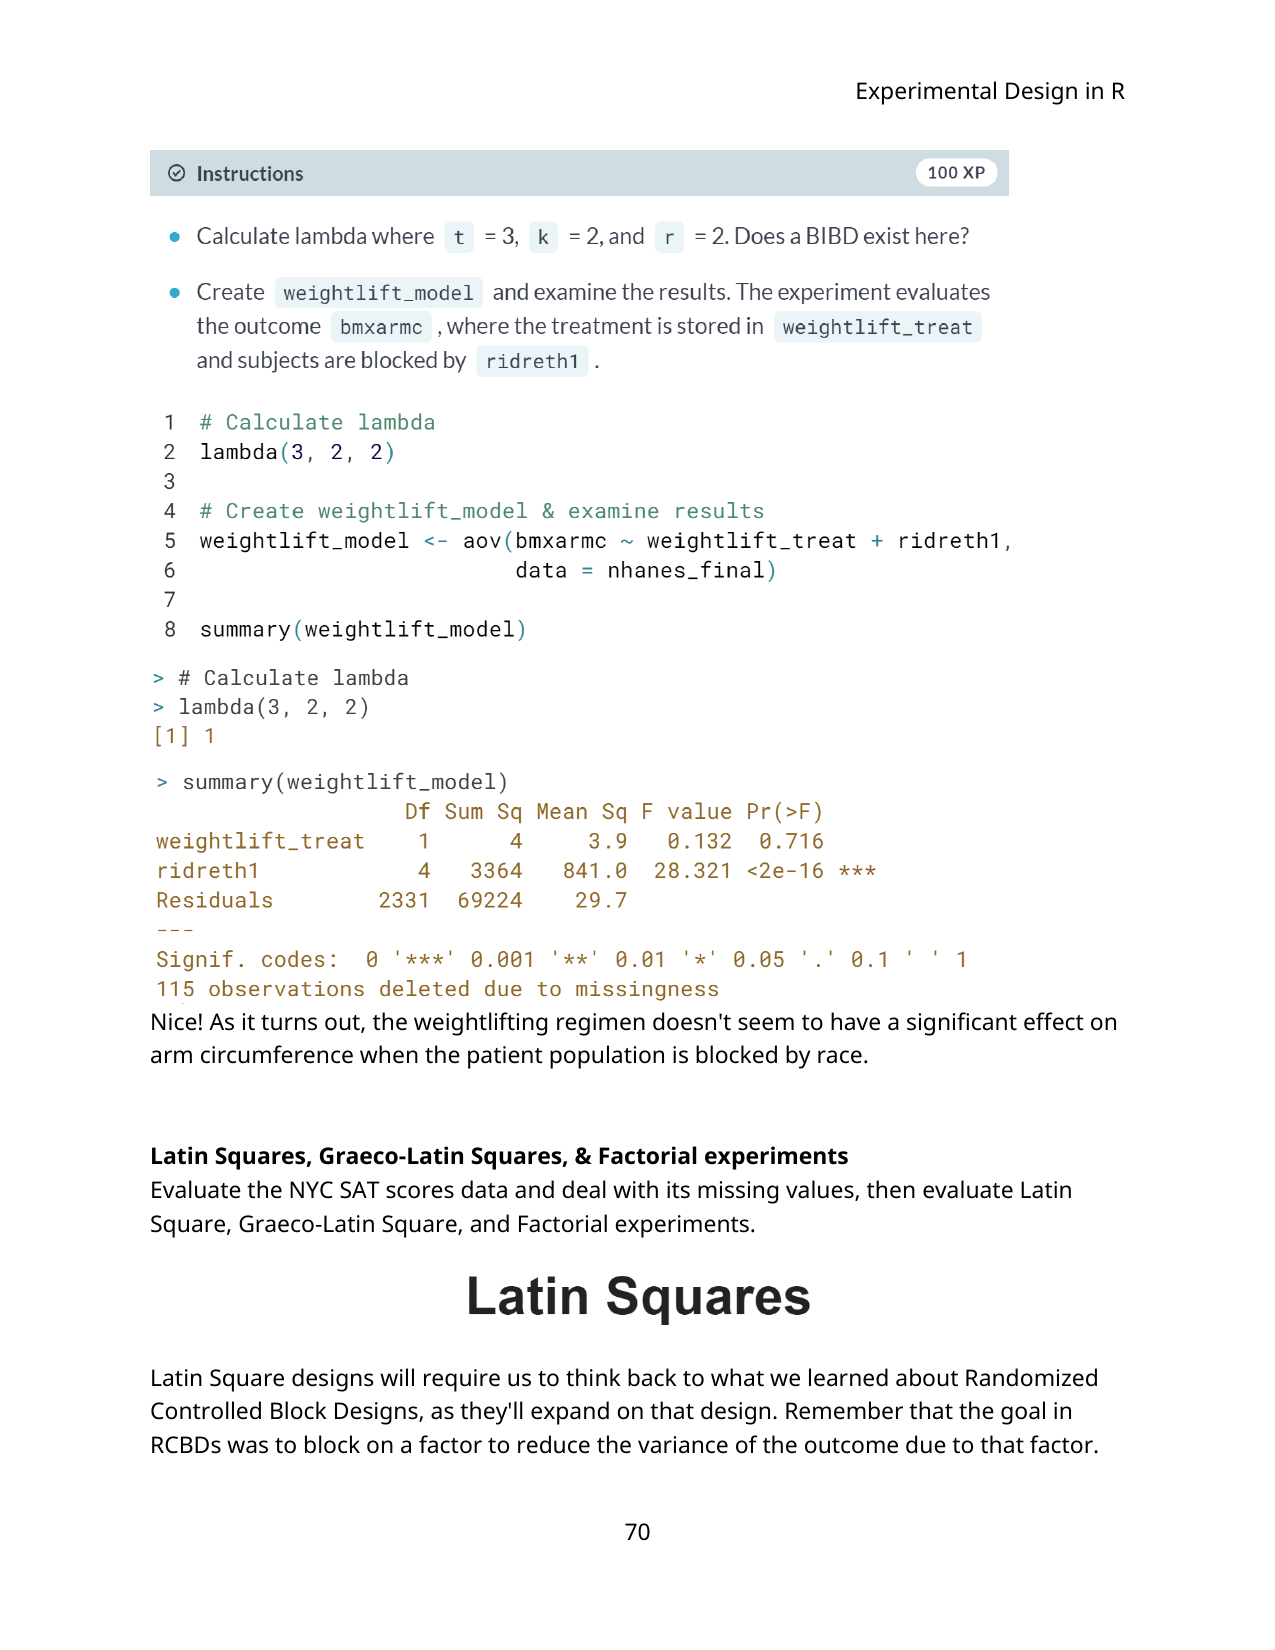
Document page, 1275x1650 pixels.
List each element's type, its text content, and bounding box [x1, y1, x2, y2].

picture [150, 663, 428, 750]
picture [150, 403, 1018, 645]
picture [150, 768, 971, 1004]
text Latin Squares, Graeco-Latin Squares, & Factorial experiments Evaluate the NYC SAT scores data and deal with its missing values, then evaluate Latin Square, Graeco-Latin Square, and Factorial experiments. [150, 1140, 1125, 1239]
picture [452, 1258, 824, 1343]
text Latin Square designs will require us to think back to what we learned about Randomized Controlled Block Designs, as they'll expand on that design. Remember that the goal in RCBDs was to block on a factor to reduce the variance of the outcome due to that factor. [150, 1361, 1125, 1460]
picture [150, 150, 1010, 385]
